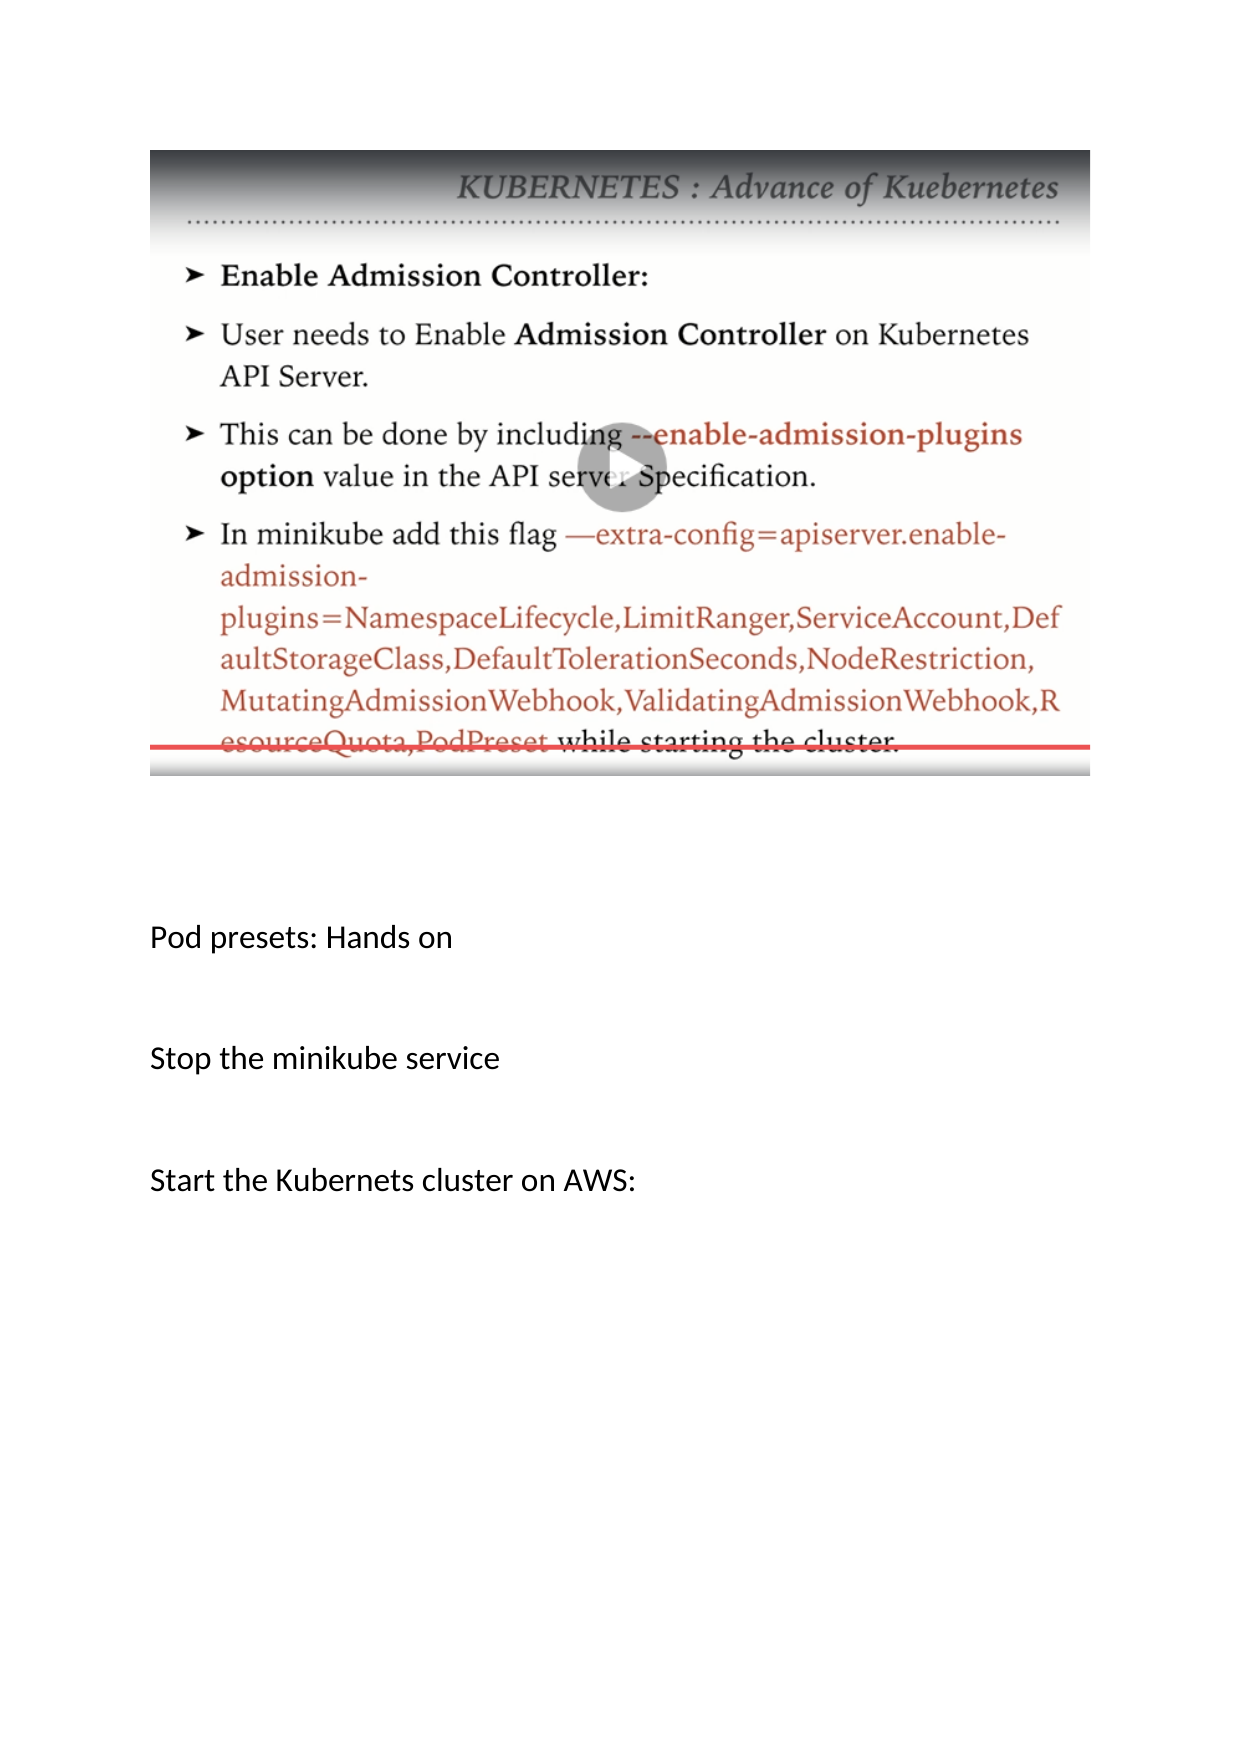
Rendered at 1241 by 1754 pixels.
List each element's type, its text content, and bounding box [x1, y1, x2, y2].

text Stop the minikube service [150, 1037, 1090, 1078]
text Pod presets: Hands on [150, 916, 1090, 957]
text Start the Kubernets cluster on AWS: [150, 1158, 1090, 1199]
picture [150, 150, 1091, 776]
